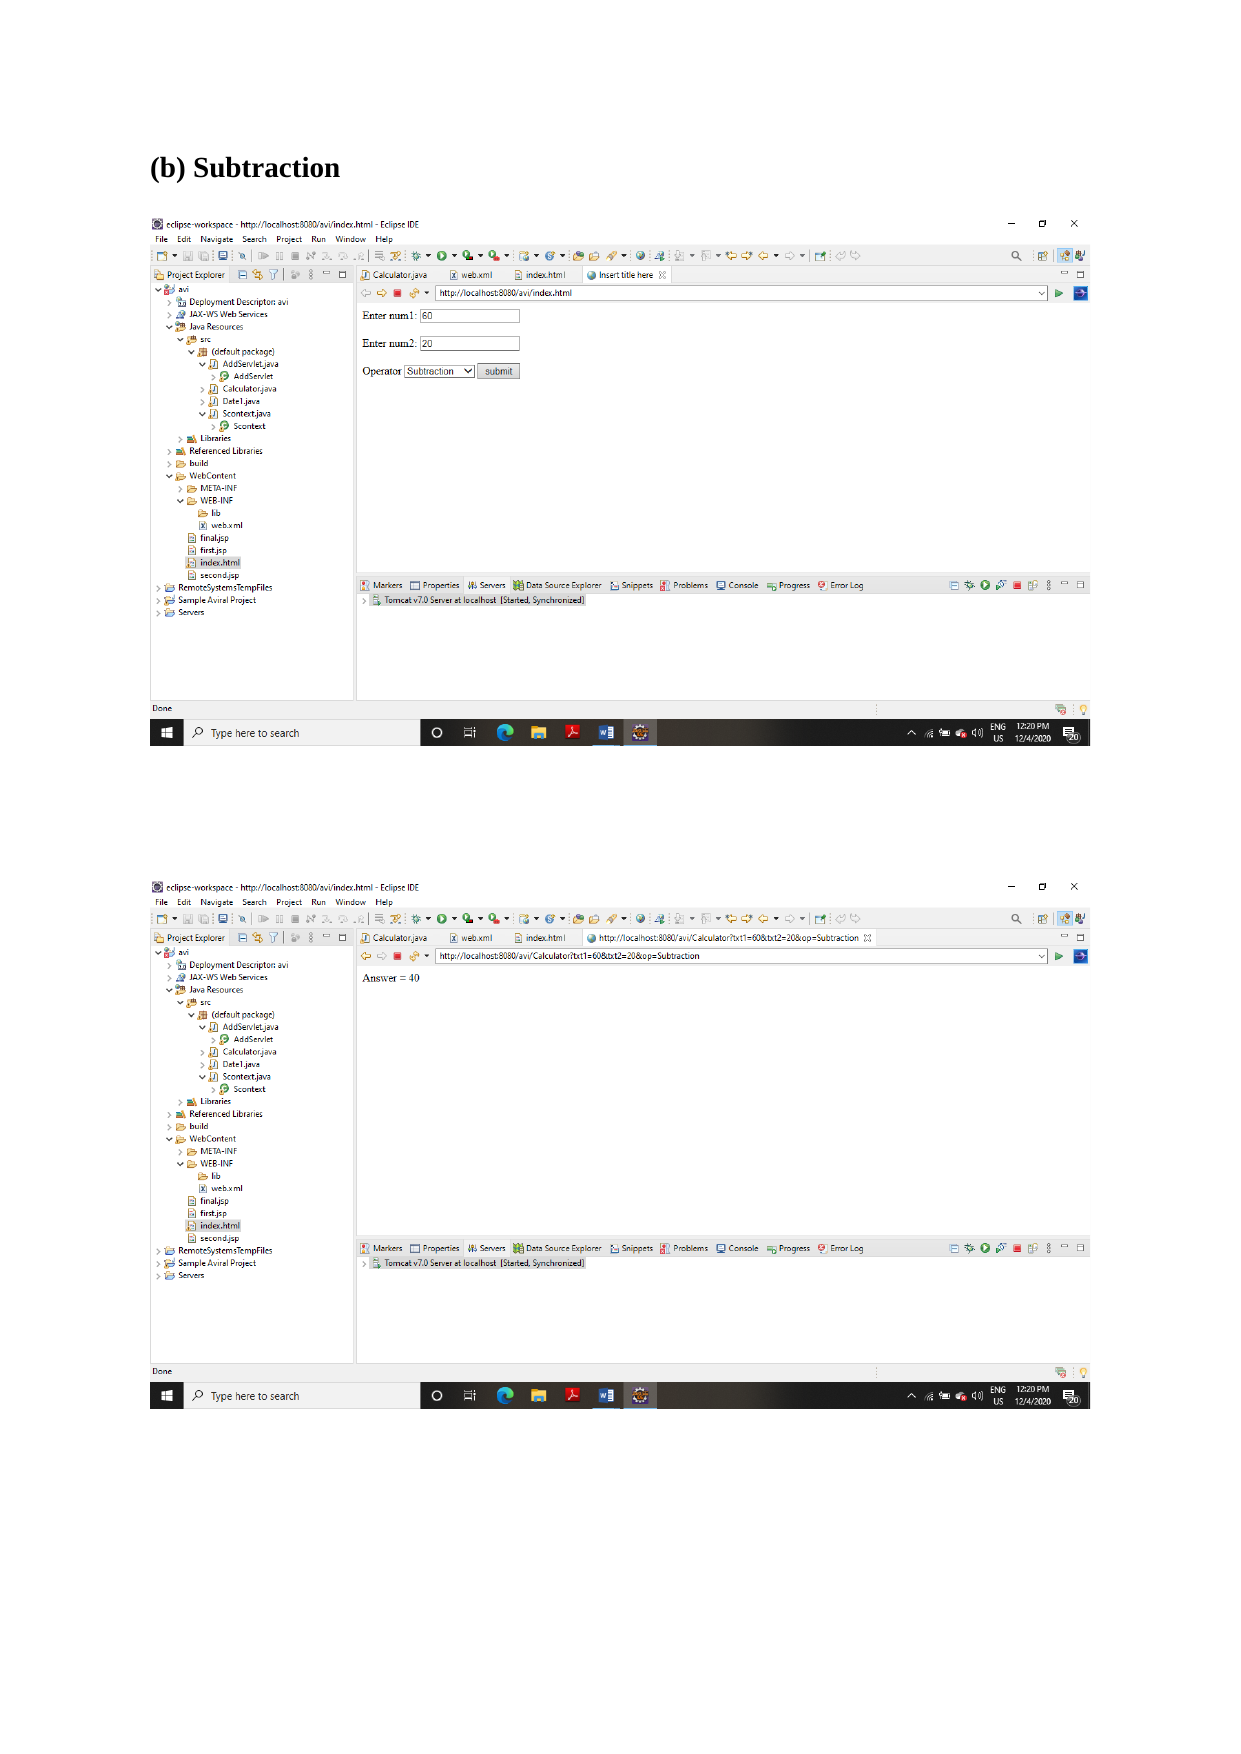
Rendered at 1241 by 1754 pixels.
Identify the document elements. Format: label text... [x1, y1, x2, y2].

picture [150, 880, 1091, 1409]
picture [150, 217, 1091, 746]
text (b) Subtraction [150, 150, 1090, 183]
